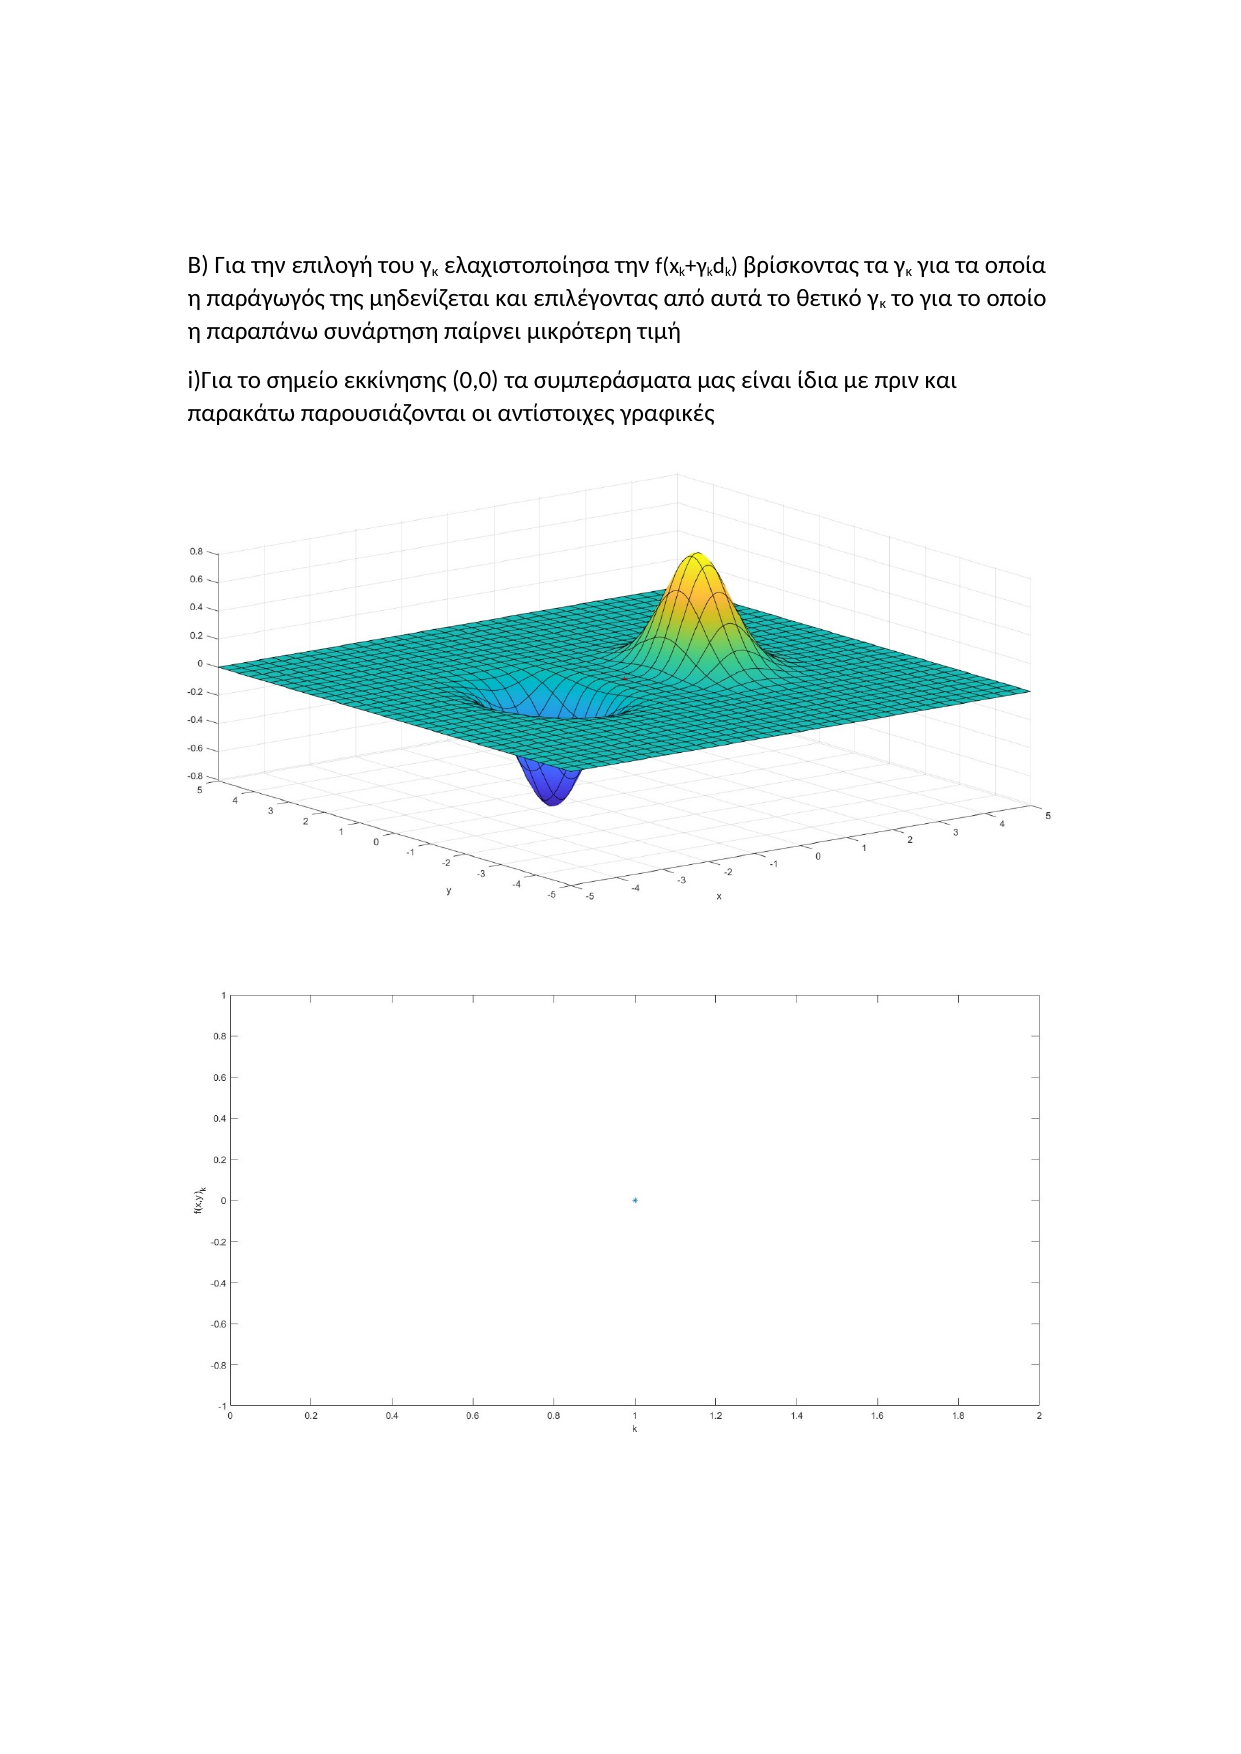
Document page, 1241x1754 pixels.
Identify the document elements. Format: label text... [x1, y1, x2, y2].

text Β) Για την επιλογή του γκ ελαχιστοποίησα την f(xk+γkdk) βρίσκοντας τα γκ για τα οποία η παράγωγός της μηδενίζεται και επιλέγοντας από αυτά το θετικό γκ το για το οποίο η παραπάνω συνάρτηση παίρνει μικρότερη τιμή [187, 249, 1053, 346]
text i)Για το σημείο εκκίνησης (0,0) τα συμπεράσματα μας είναι ίδια με πριν και παρακάτω παρουσιάζονται οι αντίστοιχες γραφικές [187, 364, 1053, 428]
picture [187, 978, 1053, 1435]
picture [186, 468, 1053, 903]
